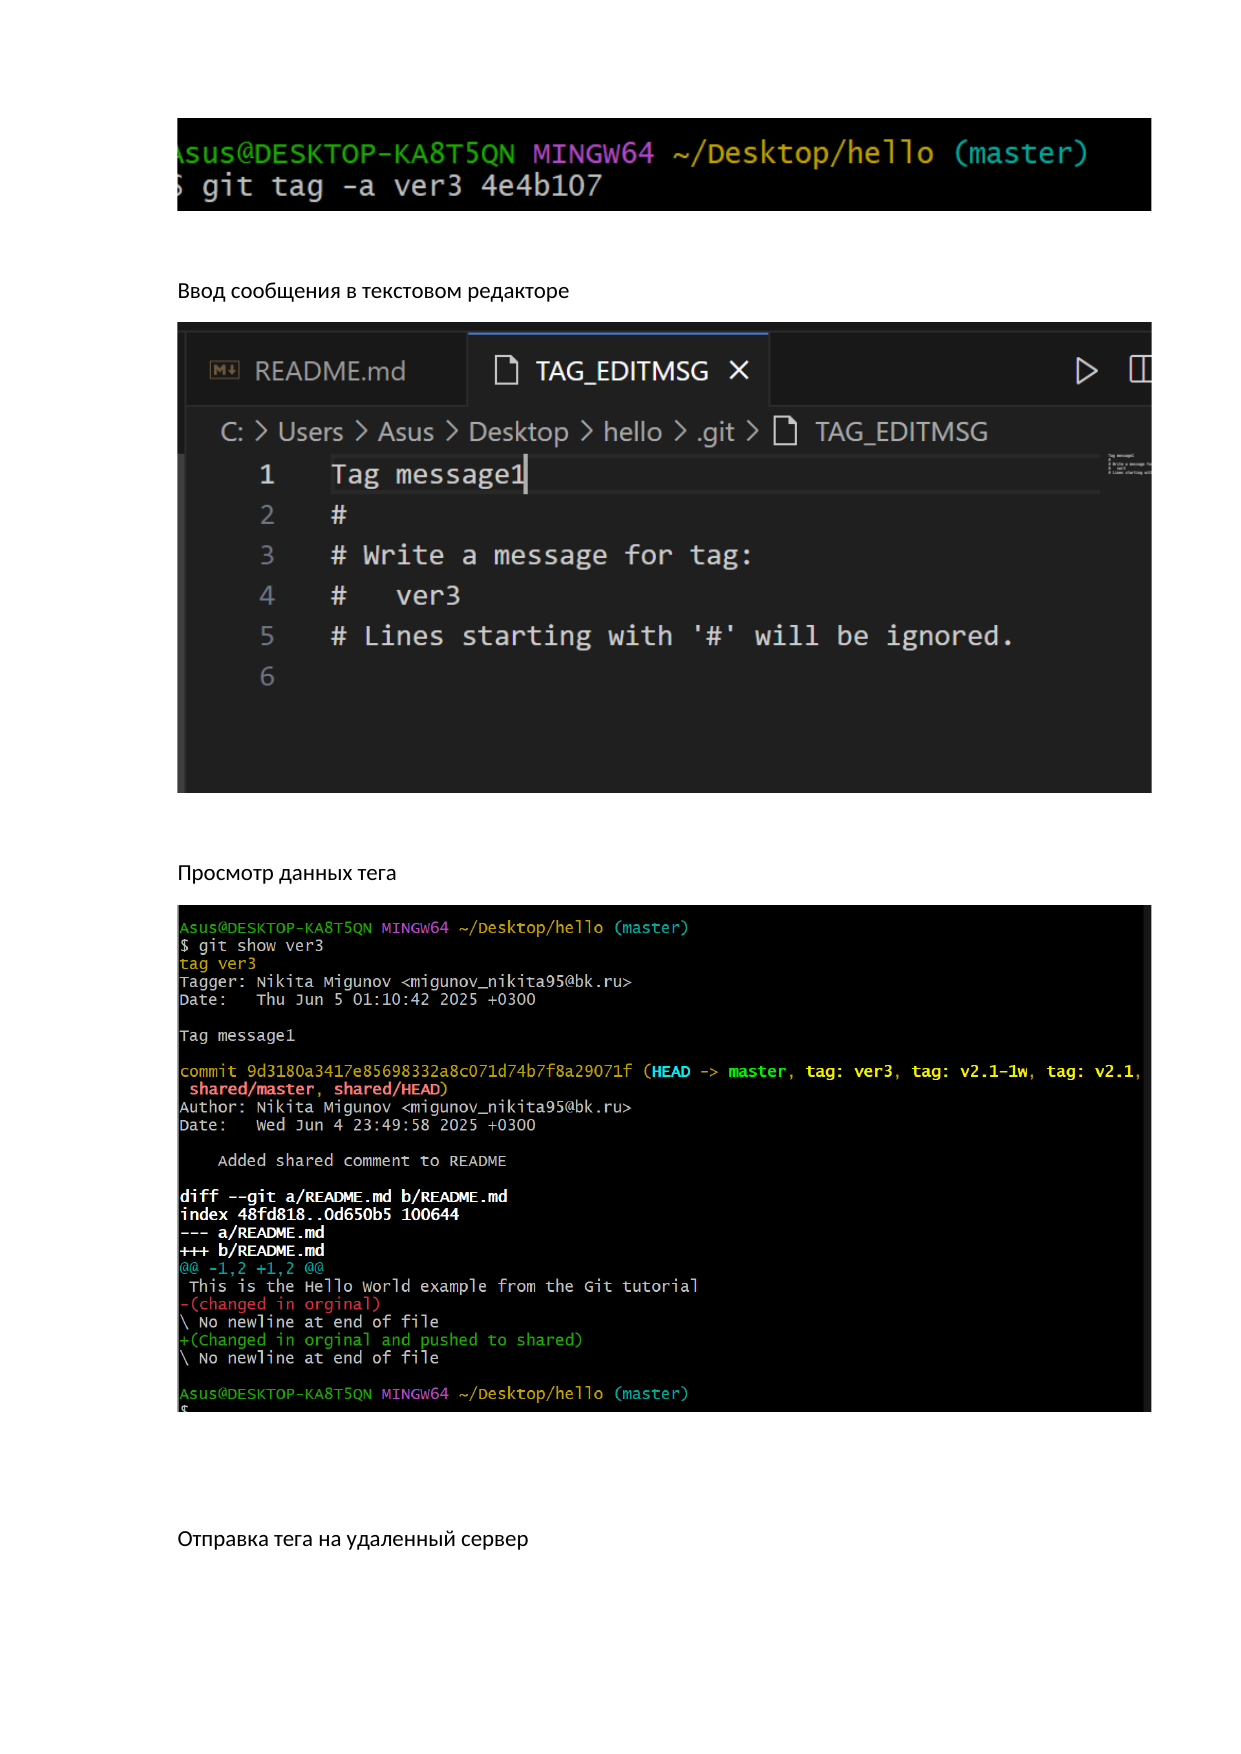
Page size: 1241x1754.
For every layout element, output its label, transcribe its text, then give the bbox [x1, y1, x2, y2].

picture [177, 905, 1152, 1412]
text Ввод сообщения в текстовом редакторе [177, 276, 1152, 304]
picture [177, 322, 1152, 793]
picture [177, 118, 1152, 211]
text Просмотр данных тега [177, 858, 1152, 886]
text Отправка тега на удаленный сервер [177, 1524, 1152, 1553]
